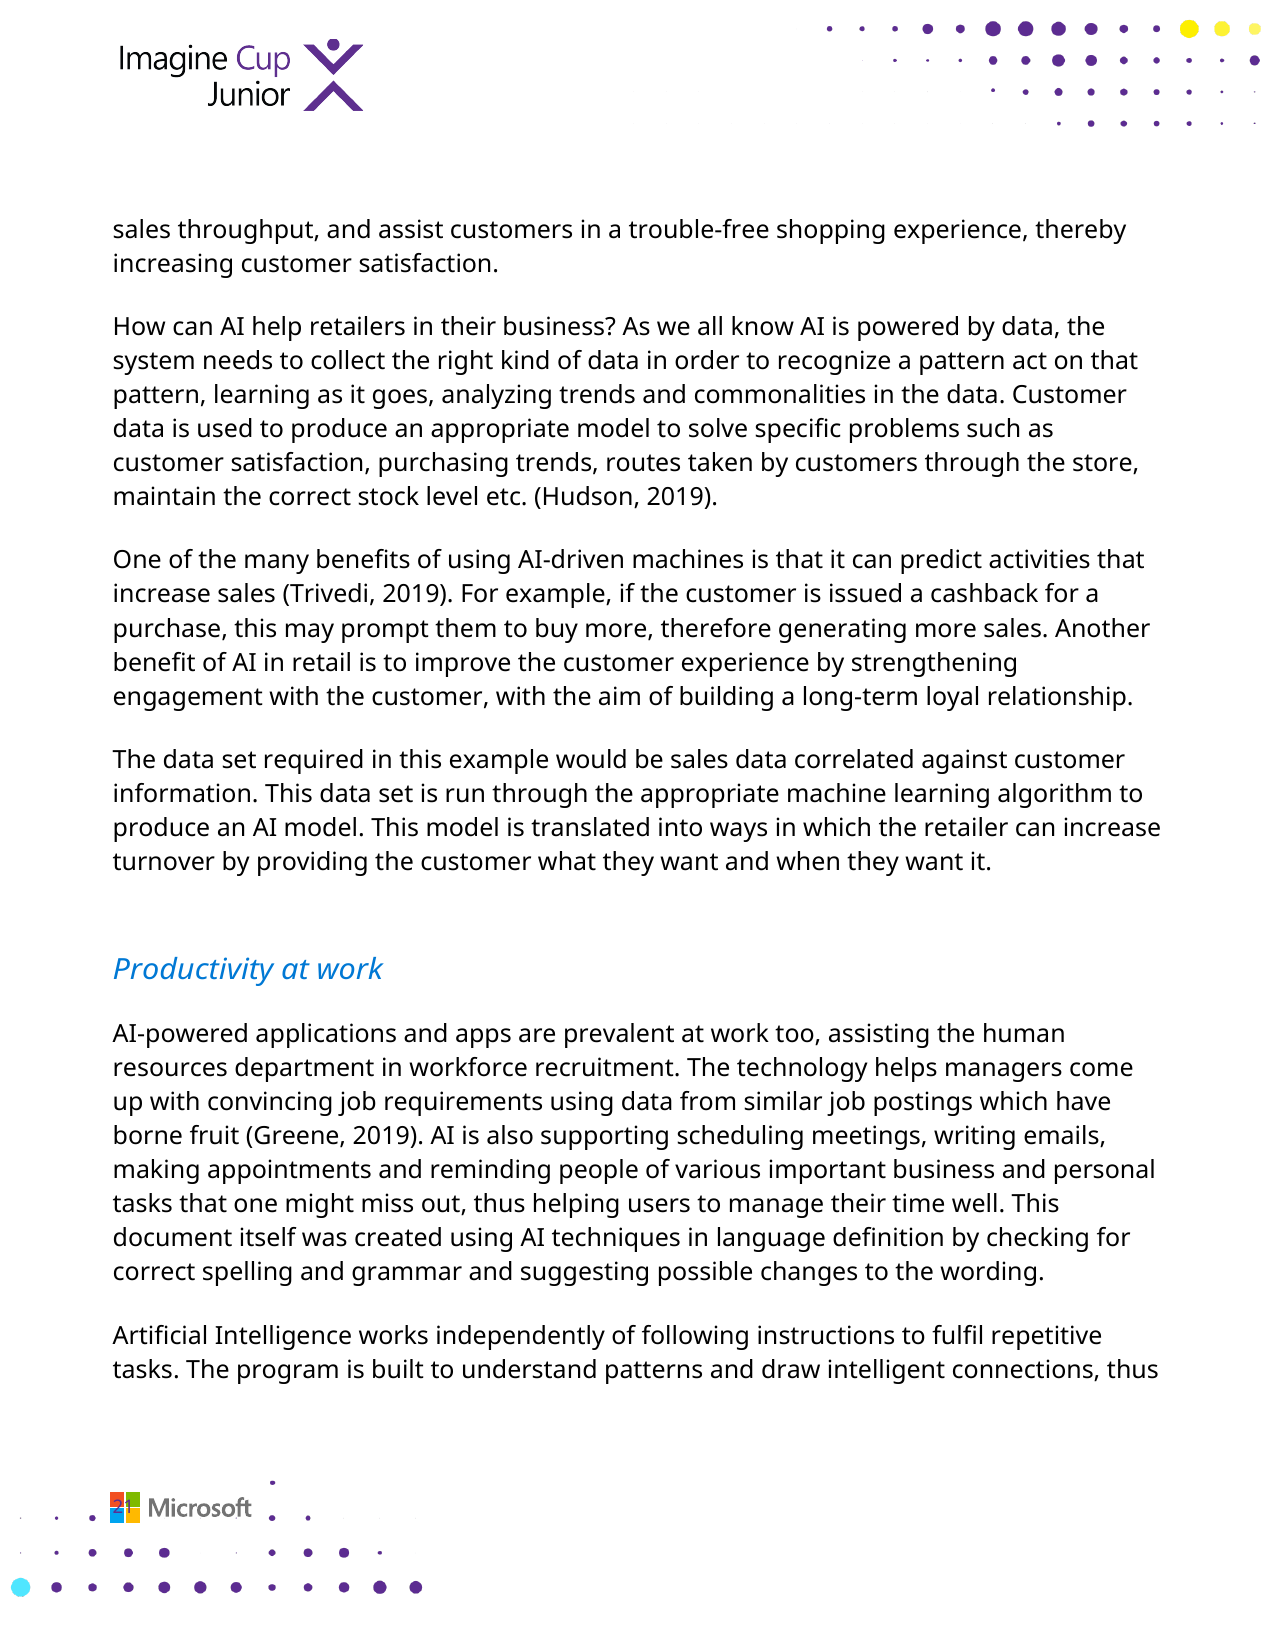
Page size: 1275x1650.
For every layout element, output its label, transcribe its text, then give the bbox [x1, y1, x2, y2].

text One of the many benefits of using AI-driven machines is that it can predict activities that increase sales (Trivedi, 2019). For example, if the customer is issued a cashback for a purchase, this may prompt them to buy more, therefore generating more sales. Another benefit of AI in retail is to improve the customer experience by strengthening engagement with the customer, with the aim of building a long-term loyal relationship. [112, 542, 1162, 712]
picture [0, 1451, 444, 1603]
text The data set required in this example would be sales data correlated against customer information. This data set is run through the appropriate machine learning algorithm to produce an AI model. This model is translated into ways in which the retailer can increase turnover by providing the customer what they want and when they want it. [112, 742, 1162, 878]
text How can AI help retailers in their business? As we all know AI is powered by data, the system needs to collect the right kind of data in order to recognize a pattern act on that pattern, learning as it goes, analyzing trends and commonalities in the data. Customer data is used to produce an appropriate model to solve specific problems such as customer satisfaction, purchasing trends, routes taken by customers through the store, maintain the correct stock level etc. (Hudson, 2019). [112, 308, 1162, 513]
text AI-powered applications and apps are prevalent at work too, assisting the human resources department in workforce recruitment. The technology helps managers come up with convincing job requirements using data from similar job postings which have borne fruit (Greene, 2019). AI is also supporting scheduling meetings, writing emails, making appointments and reminding people of various important business and personal tasks that one might miss out, thus helping users to manage their time well. This document itself was created using AI techniques in language definition by checking for correct spelling and grammar and suggesting possible changes to the wording. [112, 1016, 1162, 1288]
picture [120, 12, 1275, 142]
subtitle Productivity at work [112, 951, 1162, 986]
